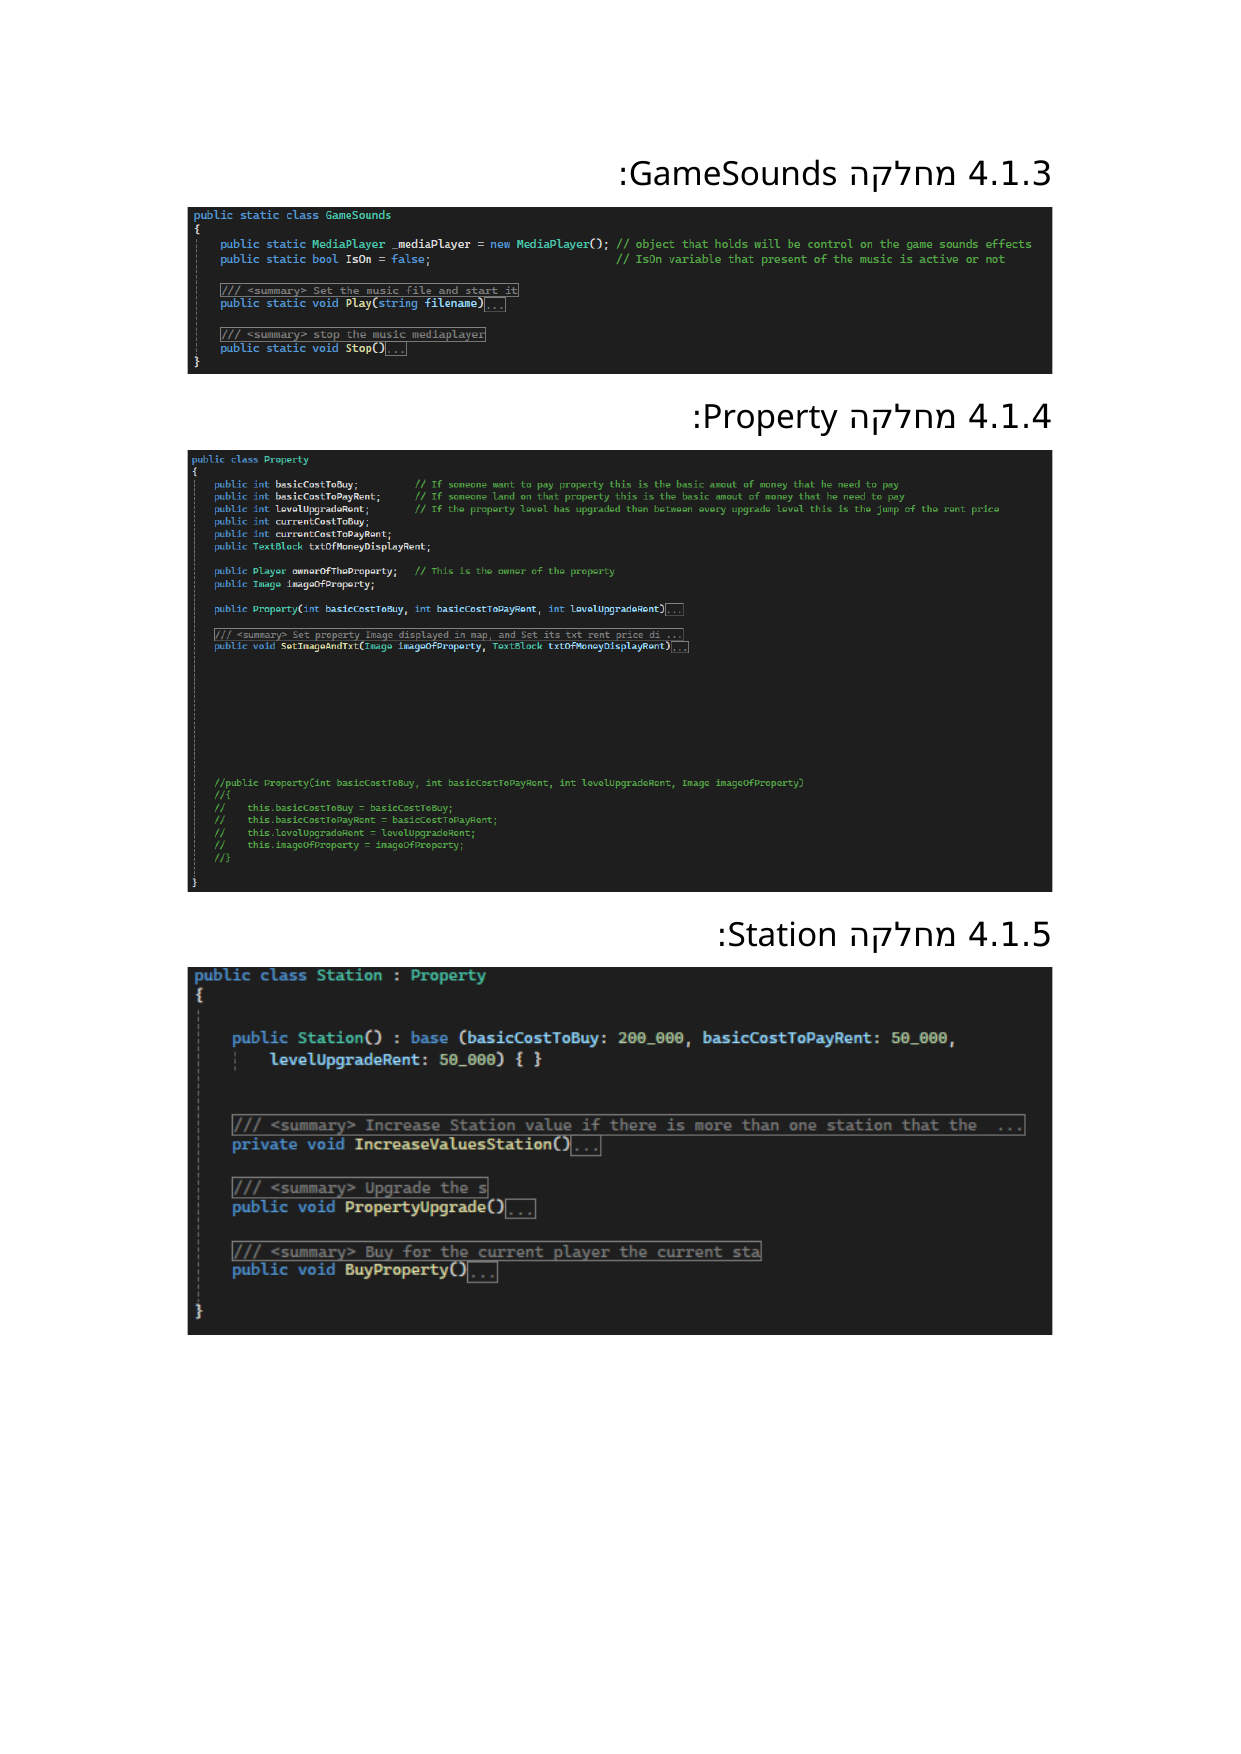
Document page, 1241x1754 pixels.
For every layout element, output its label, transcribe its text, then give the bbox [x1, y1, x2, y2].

picture [187, 207, 1053, 374]
subtitle 4.1.5 מחלקה Station: [187, 911, 1053, 956]
picture [187, 450, 1053, 892]
picture [187, 967, 1053, 1335]
subtitle 4.1.4 מחלקה Property: [187, 393, 1053, 438]
subtitle 4.1.3 מחלקה GameSounds: [187, 150, 1053, 195]
